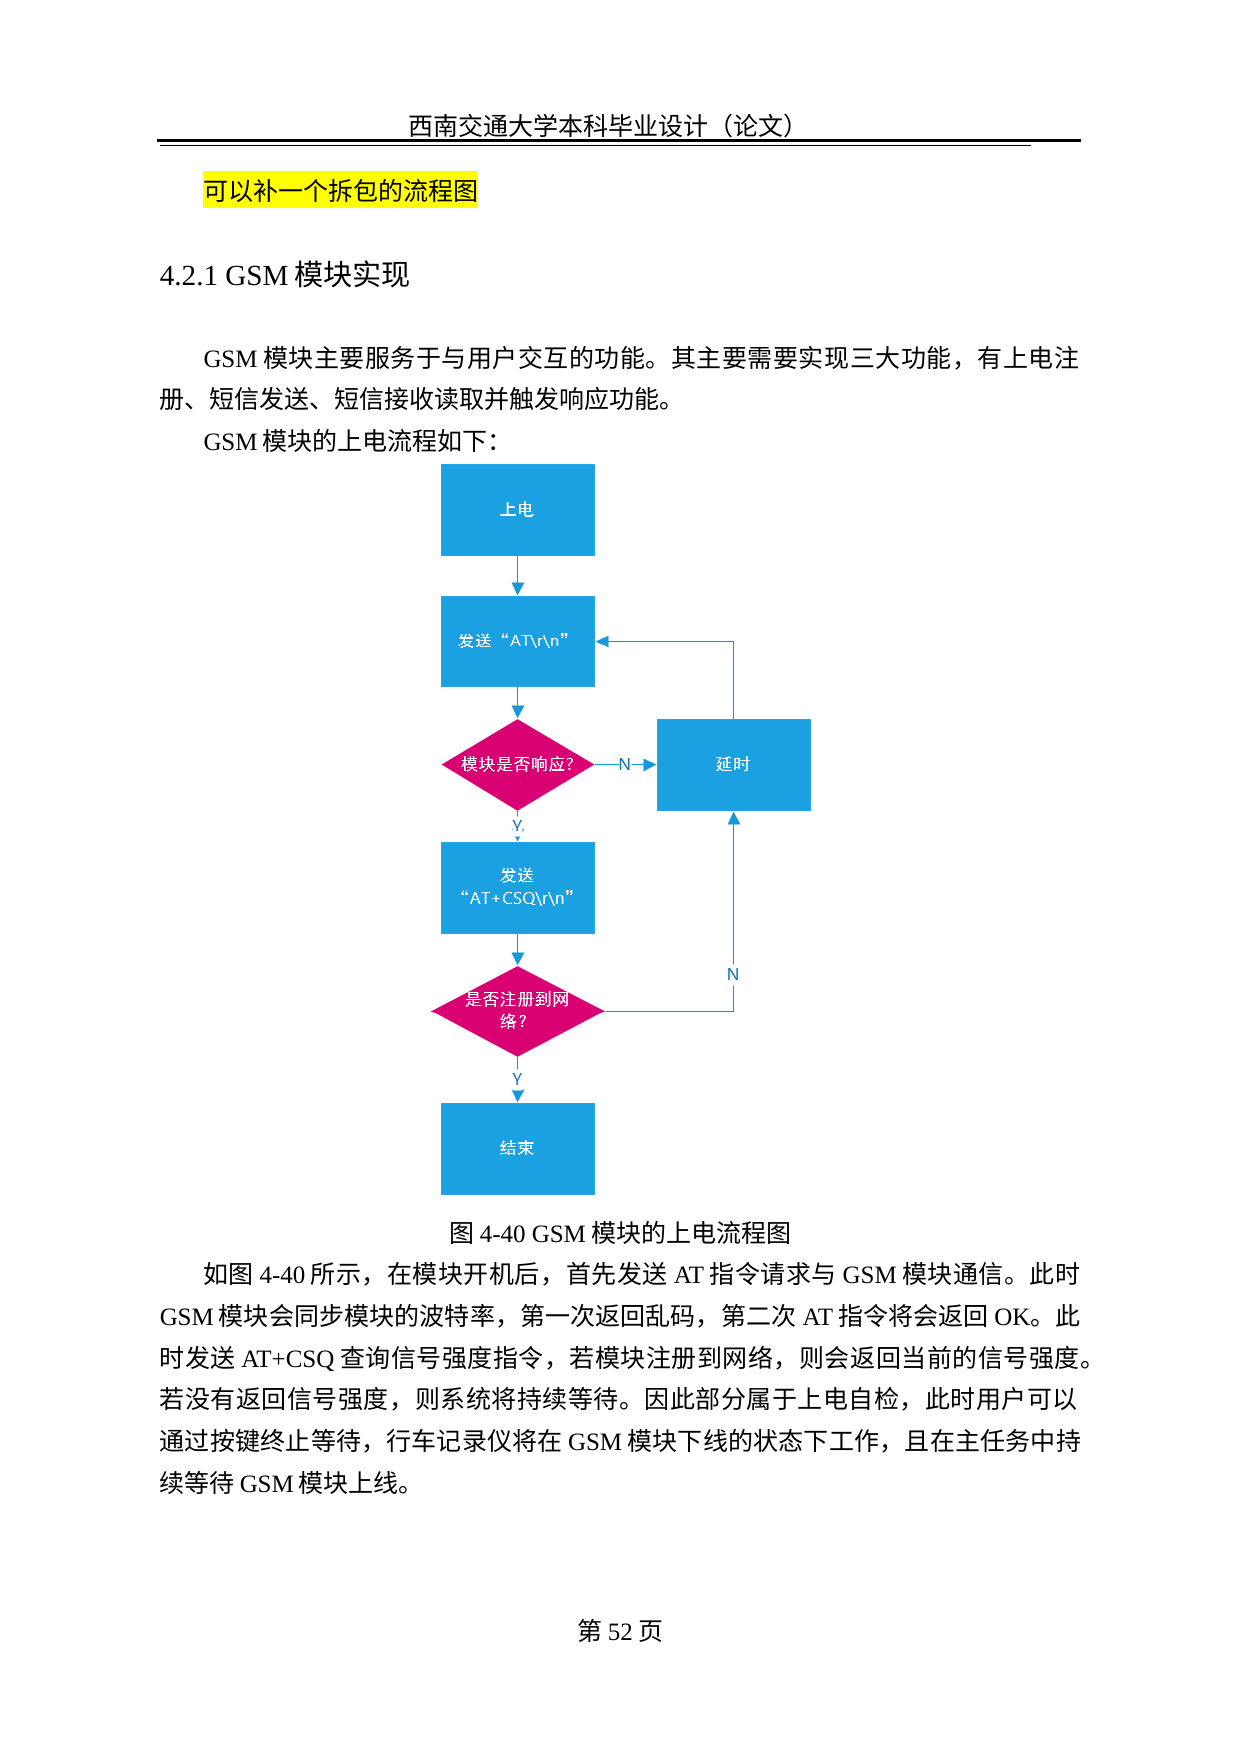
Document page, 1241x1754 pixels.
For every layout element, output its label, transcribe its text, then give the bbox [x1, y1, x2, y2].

text 如图4-40所示，在模块开机后，首先发送AT指令请求与GSM模块通信。此时GSM模块会同步模块的波特率，第一次返回乱码，第二次AT指令将会返回OK。此时发送AT+CSQ查询信号强度指令，若模块注册到网络，则会返回当前的信号强度。若没有返回信号强度，则系统将持续等待。因此部分属于上电自检，此时用户可以通过按键终止等待，行车记录仪将在GSM模块下线的状态下工作，且在主任务中持续等待GSM模块上线。 [159, 1252, 1081, 1502]
text GSM模块主要服务于与用户交互的功能。其主要需要实现三大功能，有上电注册、短信发送、短信接收读取并触发响应功能。 [159, 335, 1081, 419]
text 4.2.1 GSM模块实现 [159, 231, 1081, 314]
text 图4-40 GSM模块的上电流程图 [159, 1210, 1081, 1252]
picture [428, 460, 812, 1197]
text 可以补一个拆包的流程图 [159, 169, 1081, 210]
text GSM模块的上电流程如下： [159, 419, 1081, 460]
